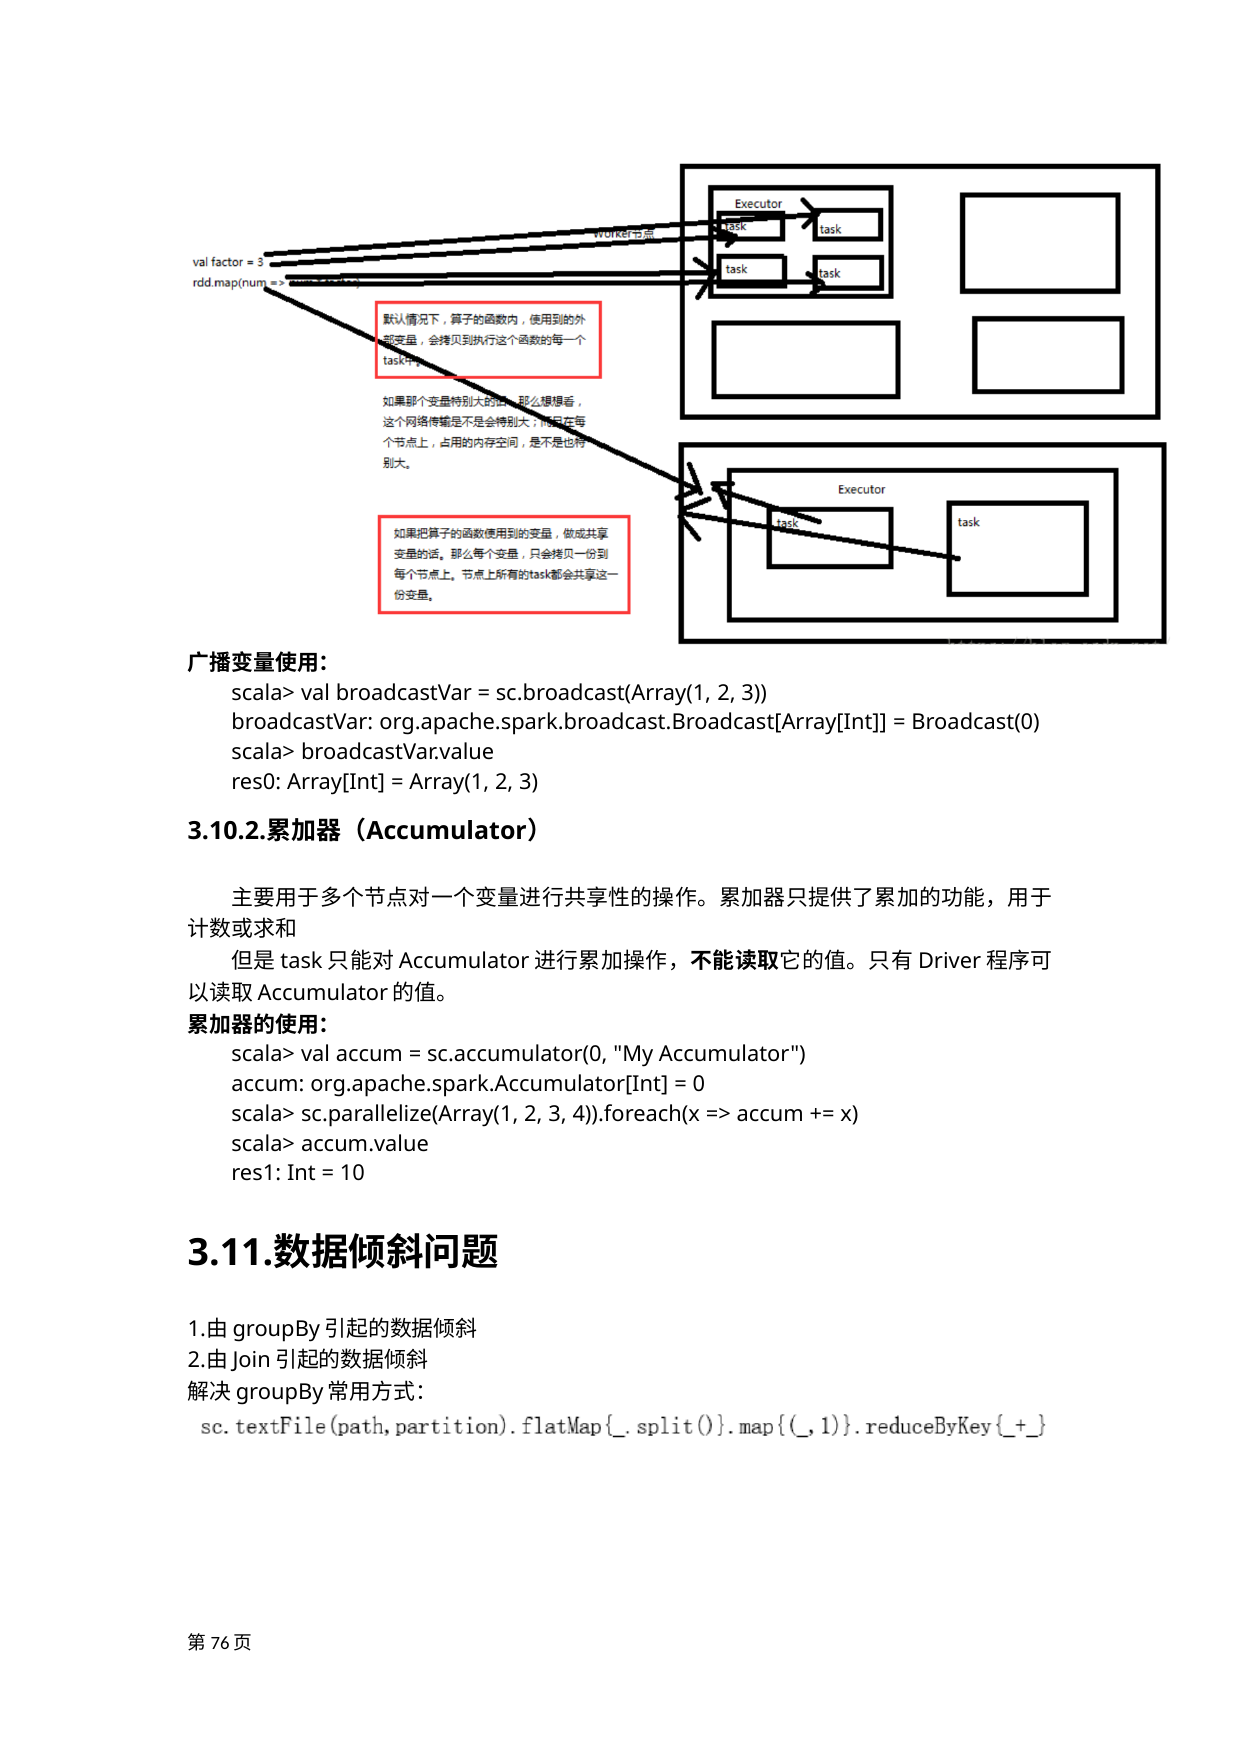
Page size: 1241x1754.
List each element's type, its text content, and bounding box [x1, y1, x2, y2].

text 但是task只能对Accumulator进行累加操作，不能读取它的值。只有Driver程序可以读取Accumulator的值。 [187, 943, 1053, 1007]
text scala> val accum = sc.accumulator(0, "My Accumulator") [187, 1038, 1053, 1068]
text 广播变量使用： [187, 645, 1053, 677]
text broadcastVar: org.apache.spark.broadcast.Broadcast[Array[Int]] = Broadcast(0) [187, 706, 1053, 736]
text res1: Int = 10 [187, 1157, 1053, 1187]
text accum: org.apache.spark.Accumulator[Int] = 0 [187, 1068, 1053, 1098]
text 主要用于多个节点对一个变量进行共享性的操作。累加器只提供了累加的功能，用于计数或求和 [187, 880, 1053, 943]
text 累加器的使用： [187, 1007, 1053, 1038]
text 2.由Join引起的数据倾斜 [187, 1342, 1053, 1374]
picture [187, 1405, 1053, 1452]
text scala> broadcastVar.value [187, 736, 1053, 766]
text scala> accum.value [187, 1128, 1053, 1157]
subtitle 3.10.2.累加器（Accumulator） [187, 796, 1053, 861]
text 解决groupBy常用方式： [187, 1374, 1053, 1405]
picture [187, 162, 1171, 645]
text scala> val broadcastVar = sc.broadcast(Array(1, 2, 3)) [187, 677, 1053, 706]
subtitle 3.11.数据倾斜问题 [187, 1216, 1053, 1281]
text scala> sc.parallelize(Array(1, 2, 3, 4)).foreach(x => accum += x) [187, 1098, 1053, 1128]
text 1.由groupBy引起的数据倾斜 [187, 1311, 1053, 1342]
text res0: Array[Int] = Array(1, 2, 3) [187, 766, 1053, 796]
